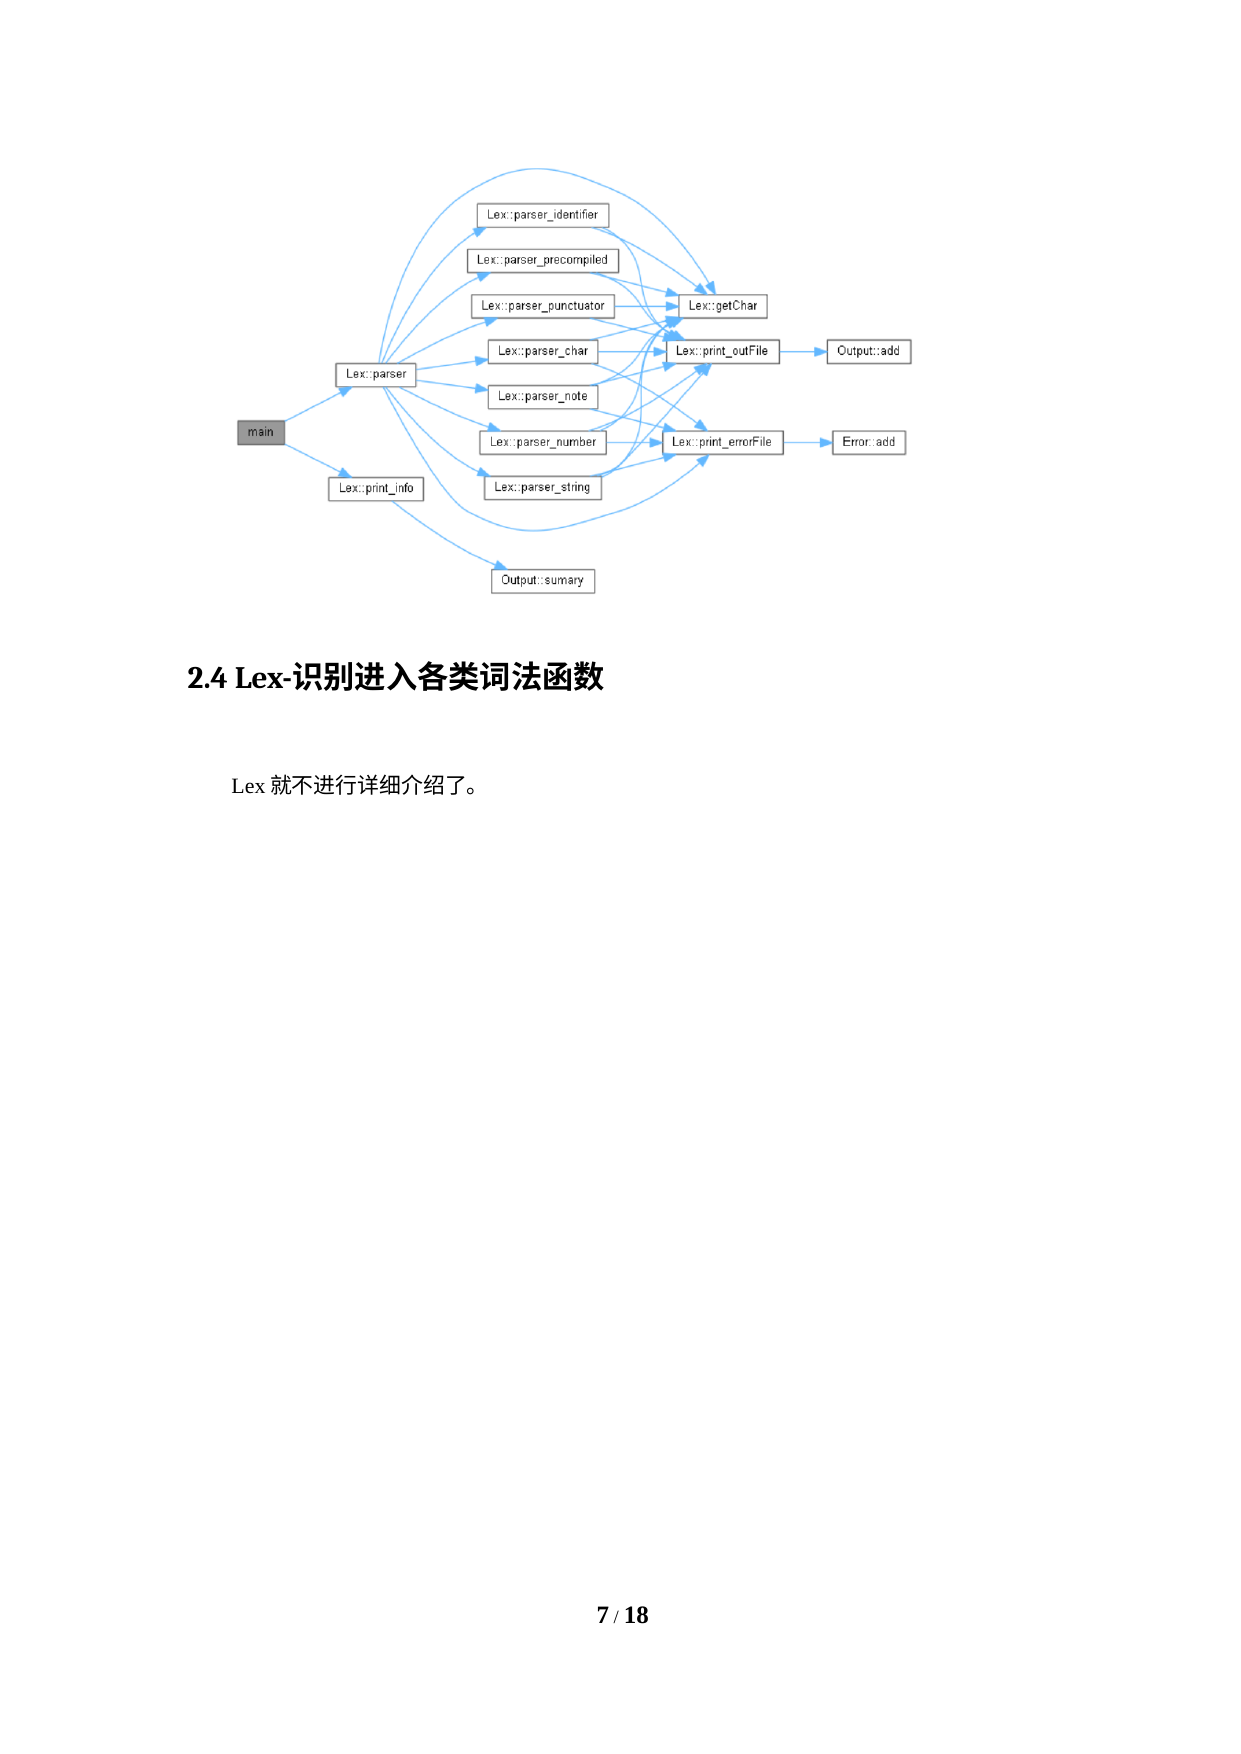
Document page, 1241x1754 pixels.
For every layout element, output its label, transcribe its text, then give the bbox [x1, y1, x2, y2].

text Lex就不进行详细介绍了。 [187, 767, 1053, 800]
picture [187, 160, 921, 596]
subtitle 2.4 Lex-识别进入各类词法函数 [187, 642, 1053, 707]
